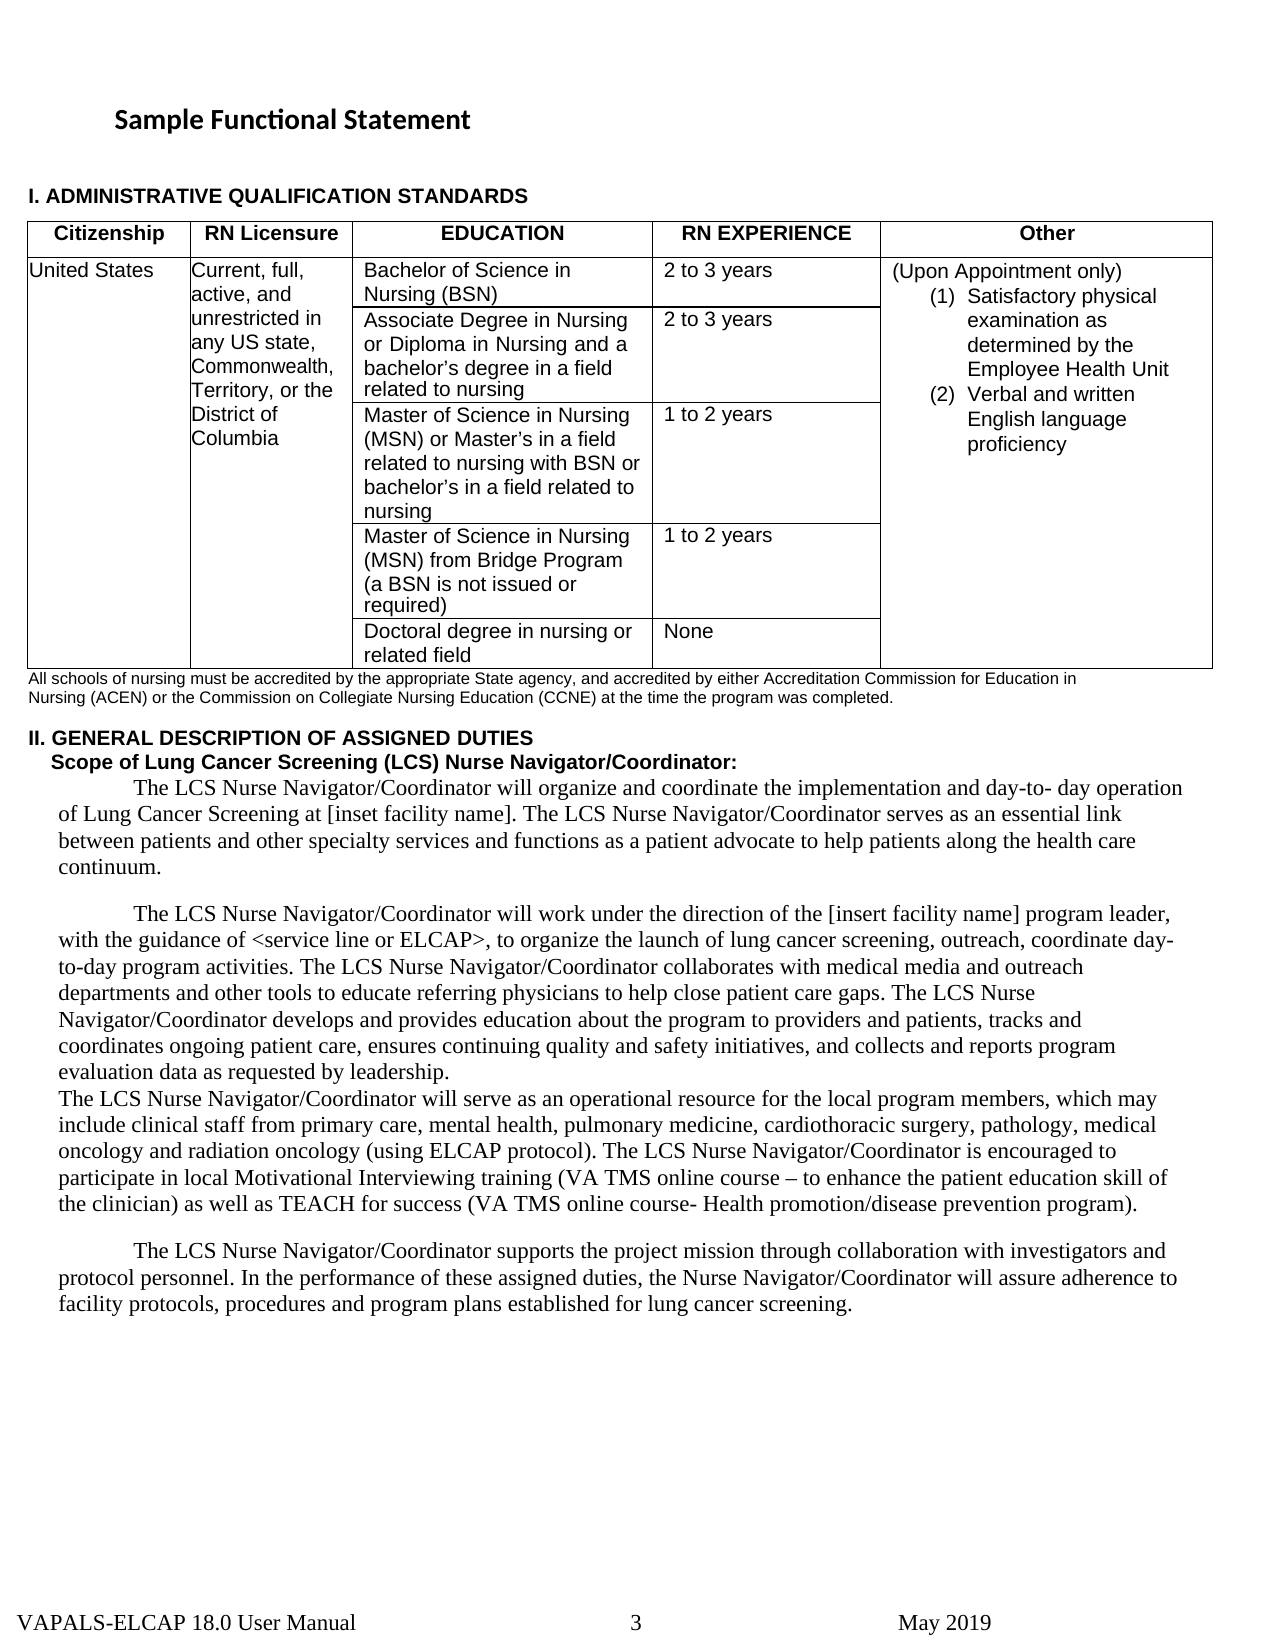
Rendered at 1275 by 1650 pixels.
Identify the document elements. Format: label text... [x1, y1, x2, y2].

table_cell None [653, 619, 880, 667]
table_cell 2 to 3 years [653, 308, 880, 402]
table_cell Bachelor of Science in Nursing (BSN) [353, 258, 652, 306]
table_cell Current, full, active, and unrestricted in any US state, Commonwealth, Territory, or the District of Columbia [191, 258, 352, 667]
table_cell Master of Science in Nursing (MSN) or Master’s in a field related to nursing with BSN or bachelor’s in a field related to nursing [353, 403, 652, 523]
text The LCS Nurse Navigator/Coordinator will serve as an operational resource for the local program members, which may include clinical staff from primary care, mental health, pulmonary medicine, cardiothoracic surgery, pathology, medical oncology and radiation oncology (using ELCAP protocol). The LCS Nurse Navigator/Coordinator is encouraged to participate in local Motivational Interviewing training (VA TMS online course – to enhance the patient education skill of the clinician) as well as TEACH for success (VA TMS online course- Health promotion/disease prevention program). [58, 1085, 1186, 1216]
table_cell 2 to 3 years [653, 258, 880, 306]
list GENERAL DESCRIPTION OF ASSIGNED DUTIES [28, 726, 1256, 750]
table_cell Associate Degree in Nursing or Diploma in Nursing and a bachelor’s degree in a field related to nursing [353, 308, 652, 402]
text The LCS Nurse Navigator/Coordinator supports the project mission through collaboration with investigators and protocol personnel. In the performance of these assigned duties, the Nurse Navigator/Coordinator will assure adherence to facility protocols, procedures and program plans established for lung cancer screening. [58, 1237, 1194, 1316]
table_cell United States [28, 258, 190, 667]
table_header RN EXPERIENCE [653, 222, 880, 257]
table_cell Master of Science in Nursing (MSN) from Bridge Program (a BSN is not issued or required) [353, 524, 652, 618]
list ADMINISTRATIVE QUALIFICATION STANDARDS [28, 184, 1256, 208]
text The LCS Nurse Navigator/Coordinator will organize and coordinate the implementation and day-to- day operation of Lung Cancer Screening at [inset facility name]. The LCS Nurse Navigator/Coordinator serves as an essential link between patients and other specialty services and functions as a patient advocate to help patients along the health care continuum. [58, 774, 1194, 879]
subtitle Sample Functional Statement [114, 101, 1256, 137]
table_cell 1 to 2 years [653, 403, 880, 523]
table_cell Doctoral degree in nursing or related field [353, 619, 652, 667]
table_header Citizenship [28, 222, 190, 257]
table_cell 1 to 2 years [653, 524, 880, 618]
table_header EDUCATION [353, 222, 652, 257]
table_header RN Licensure [191, 222, 352, 257]
text The LCS Nurse Navigator/Coordinator will work under the direction of the [insert facility name] program leader, with the guidance of <service line or ELCAP>, to organize the launch of lung cancer screening, outreach, coordinate day-to-day program activities. The LCS Nurse Navigator/Coordinator collaborates with medical media and outreach departments and other tools to educate referring physicians to help close patient care gaps. The LCS Nurse Navigator/Coordinator develops and provides education about the program to providers and patients, tracks and coordinates ongoing patient care, ensures continuing quality and safety initiatives, and collects and reports program evaluation data as requested by leadership. [58, 900, 1192, 1085]
table_cell (Upon Appointment only) Satisfactory physical examination as determined by the Employee Health Unit Verbal and written English language proficiency [881, 258, 1212, 667]
text Scope of Lung Cancer Screening (LCS) Nurse Navigator/Coordinator: [51, 750, 1256, 774]
text All schools of nursing must be accredited by the appropriate State agency, and accredited by either Accreditation Commission for Education in Nursing (ACEN) or the Commission on Collegiate Nursing Education (CCNE) at the time the program was completed. [28, 669, 1110, 707]
table_header Other [881, 222, 1212, 257]
